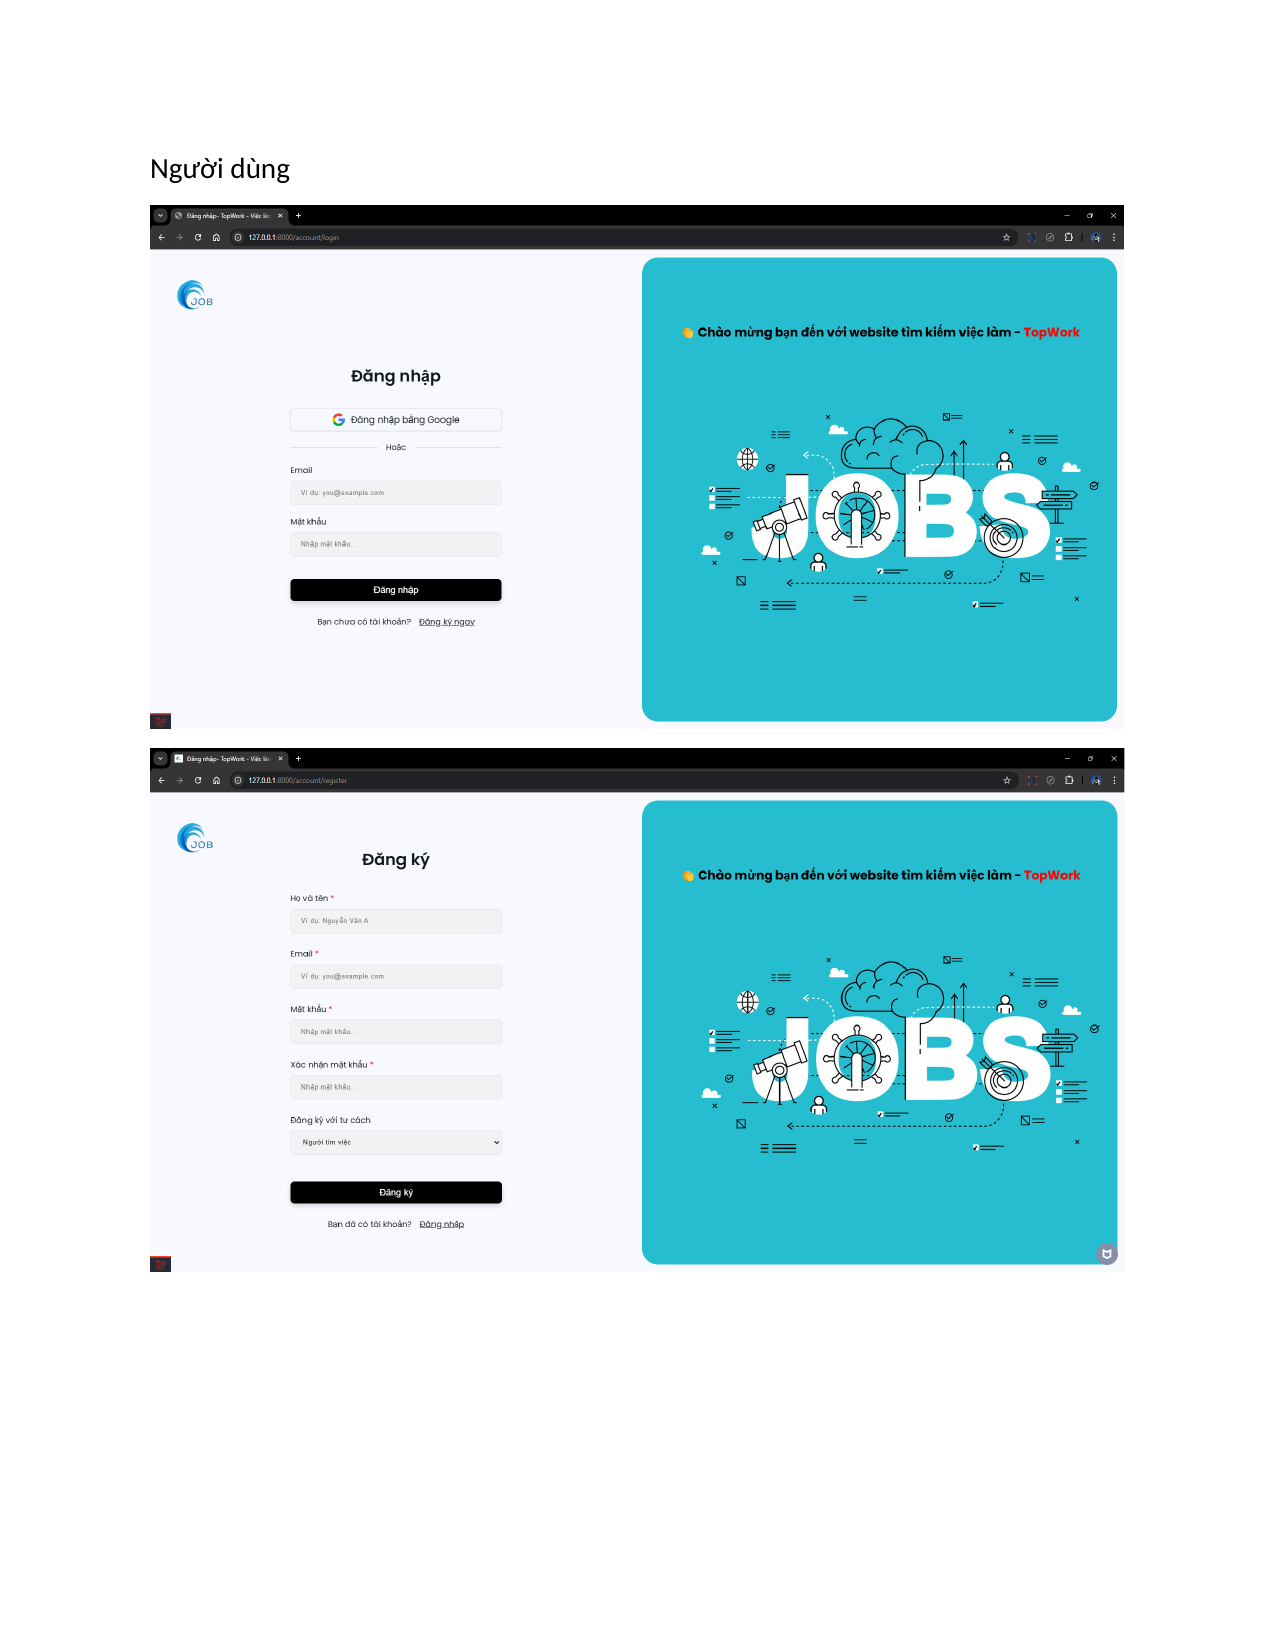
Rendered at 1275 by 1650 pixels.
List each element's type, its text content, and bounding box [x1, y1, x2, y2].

picture [150, 748, 1125, 1272]
text Người dùng [150, 150, 1125, 186]
picture [150, 205, 1124, 729]
